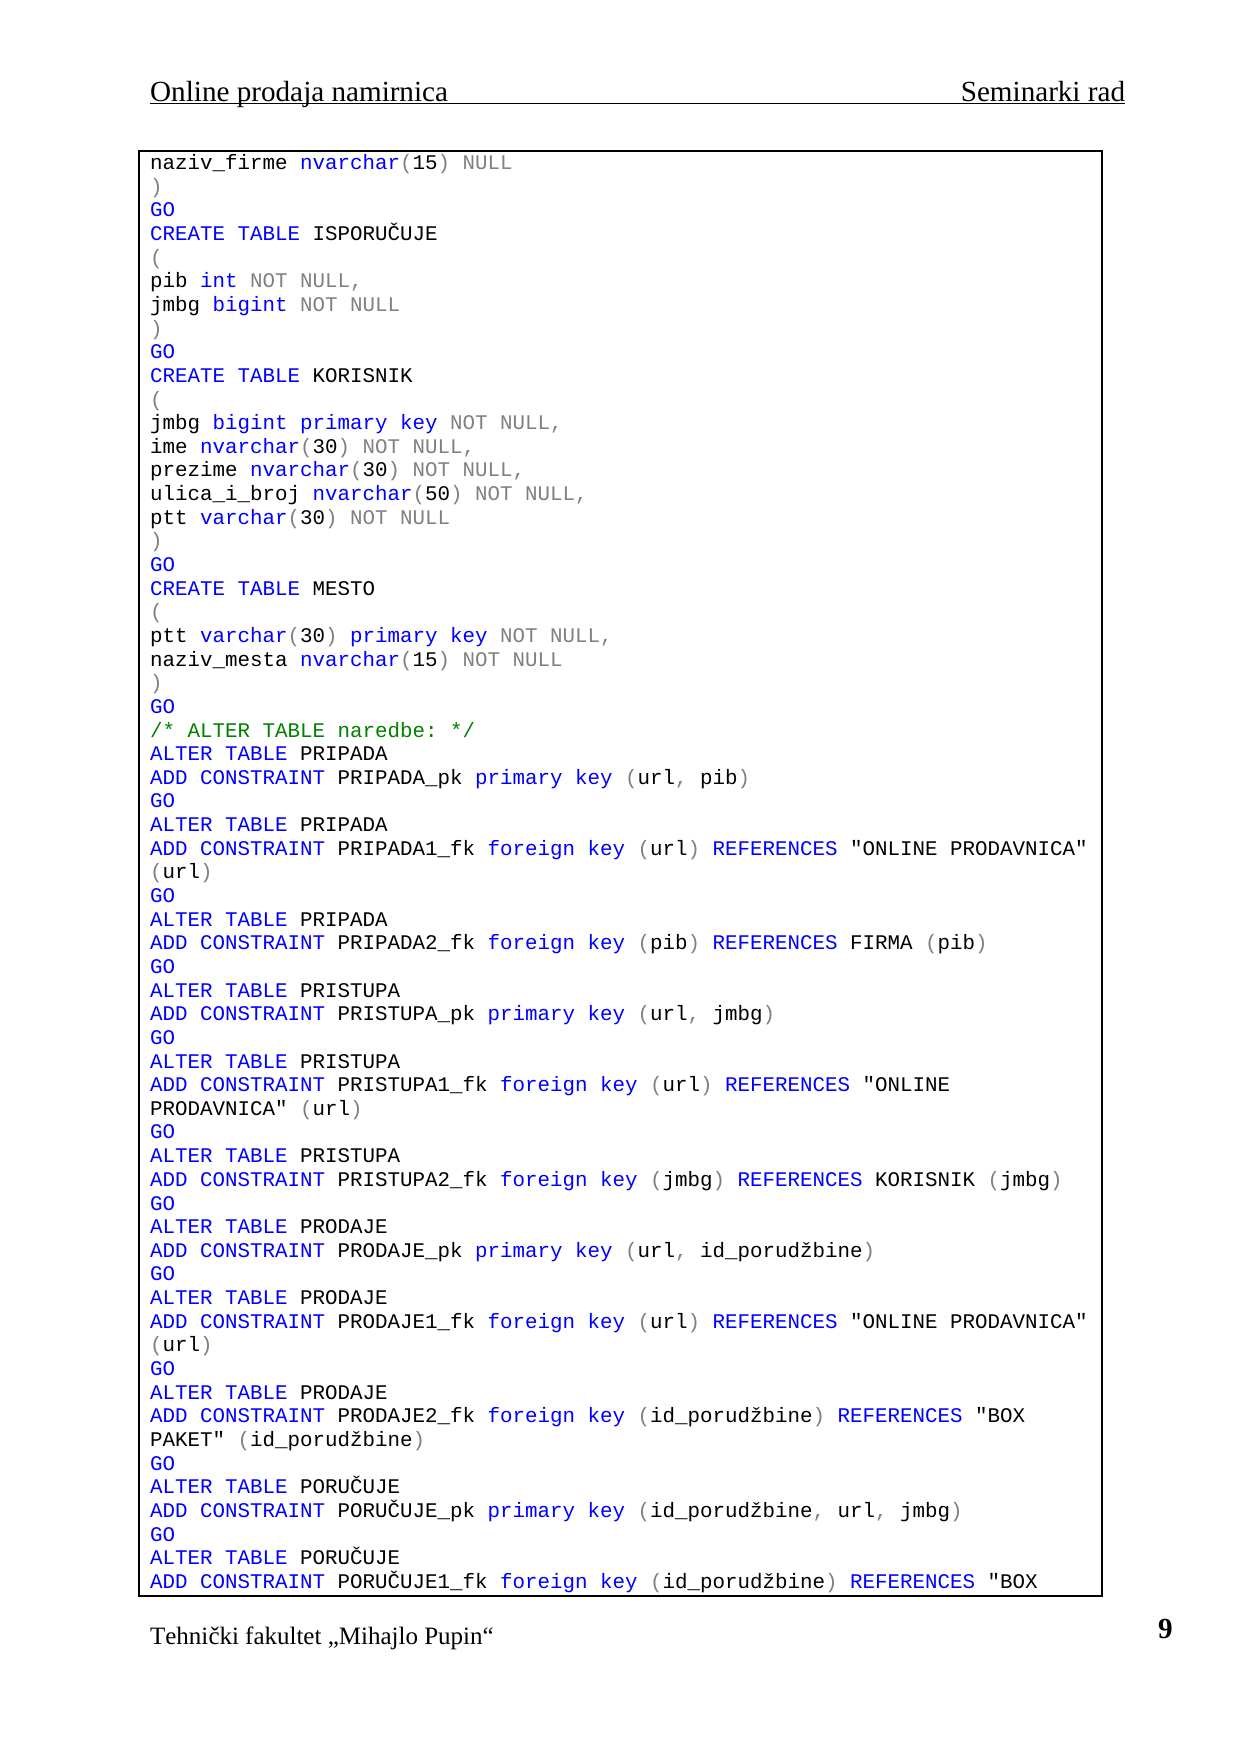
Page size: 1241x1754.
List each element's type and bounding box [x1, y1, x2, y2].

table_header [140, 152, 1101, 1594]
